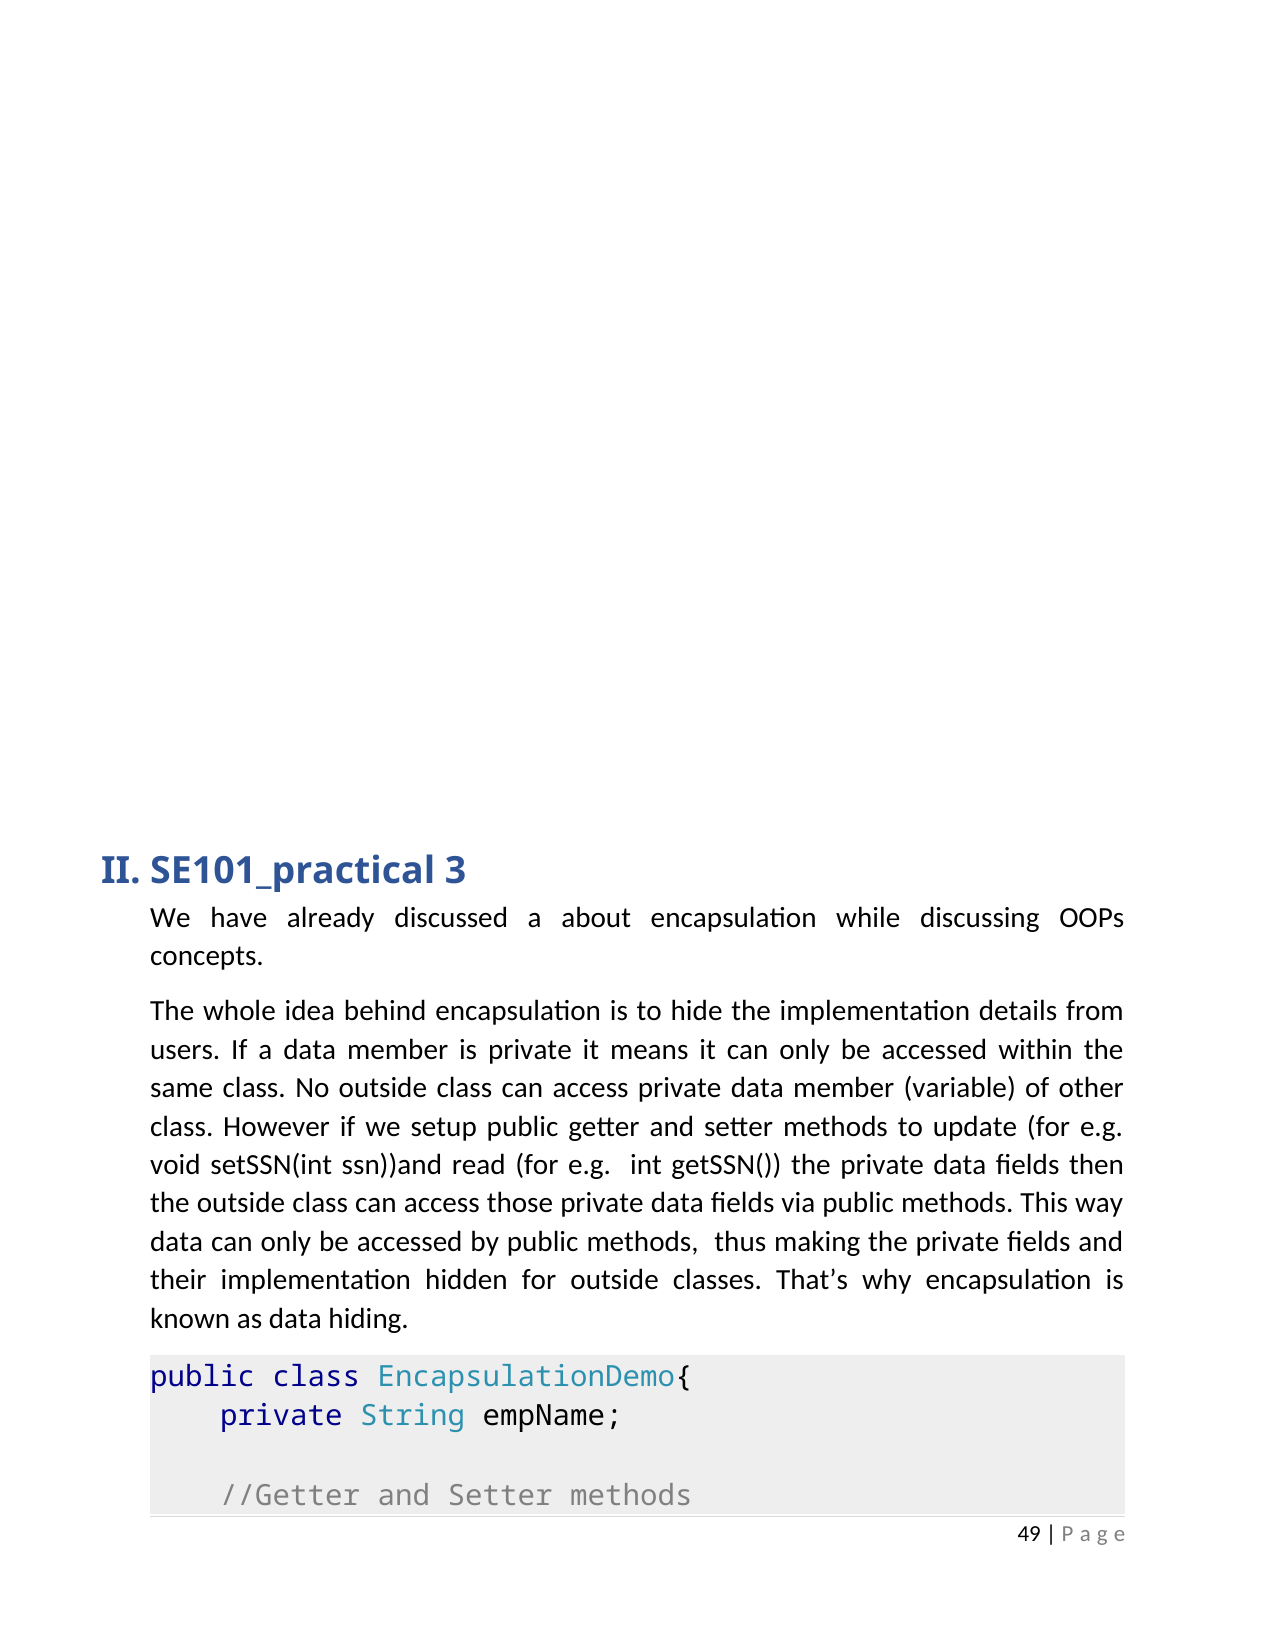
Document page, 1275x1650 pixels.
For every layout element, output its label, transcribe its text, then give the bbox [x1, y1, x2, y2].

text public class EncapsulationDemo{ [150, 1355, 1125, 1395]
text We have already discussed a about encapsulation while discussing OOPs concepts. [150, 899, 1125, 973]
text private String empName; [150, 1395, 1125, 1434]
subtitle SE101_practical 3 [141, 844, 1125, 895]
text The whole idea behind encapsulation is to hide the implementation details from users. If a data member is private it means it can only be accessed within the same class. No outside class can access private data member (variable) of other class. However if we setup public getter and setter methods to update (for e.g. void setSSN(int ssn))and read (for e.g. int getSSN()) the private data fields then the outside class can access those private data fields via public methods. This way data can only be accessed by public methods, thus making the private fields and their implementation hidden for outside classes. That’s why encapsulation is known as data hiding. [150, 992, 1125, 1336]
text //Getter and Setter methods [150, 1474, 1125, 1514]
